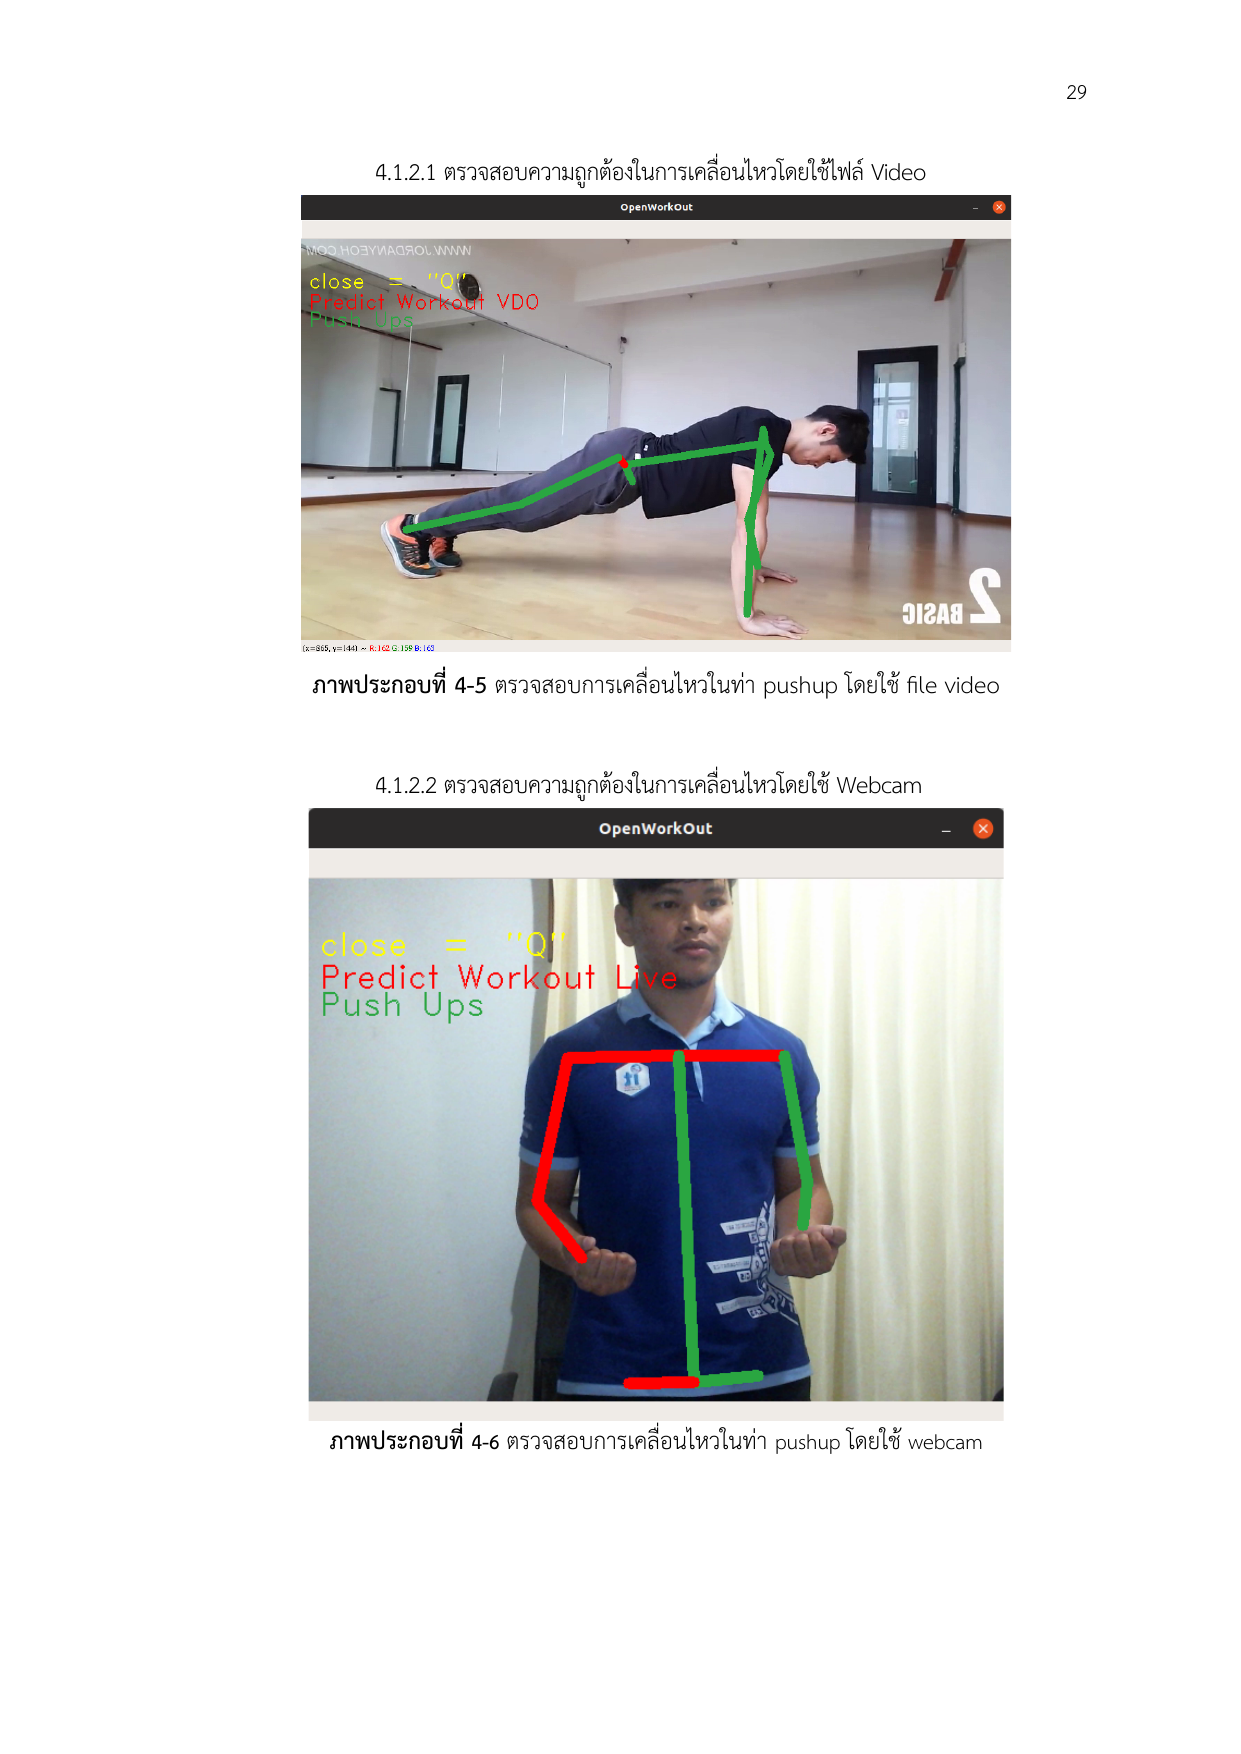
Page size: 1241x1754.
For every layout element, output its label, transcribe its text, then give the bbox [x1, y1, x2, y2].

text ภาพประกอบที่ 4-6 ตรวจสอบการเคลื่อนไหวในท่า pushup โดยใช้ webcam [225, 1421, 1087, 1465]
subtitle 4.1.2.1 ตรวจสอบความถูกต้องในการเคลื่อนไหวโดยใช้ไฟล์ Video [375, 151, 1087, 196]
text ภาพประกอบที่ 4-5 ตรวจสอบการเคลื่อนไหวในท่า pushup โดยใช้ file video [225, 664, 1087, 709]
picture [301, 195, 1012, 652]
picture [308, 808, 1004, 1421]
subtitle 4.1.2.2 ตรวจสอบความถูกต้องในการเคลื่อนไหวโดยใช้ Webcam [375, 764, 1087, 809]
